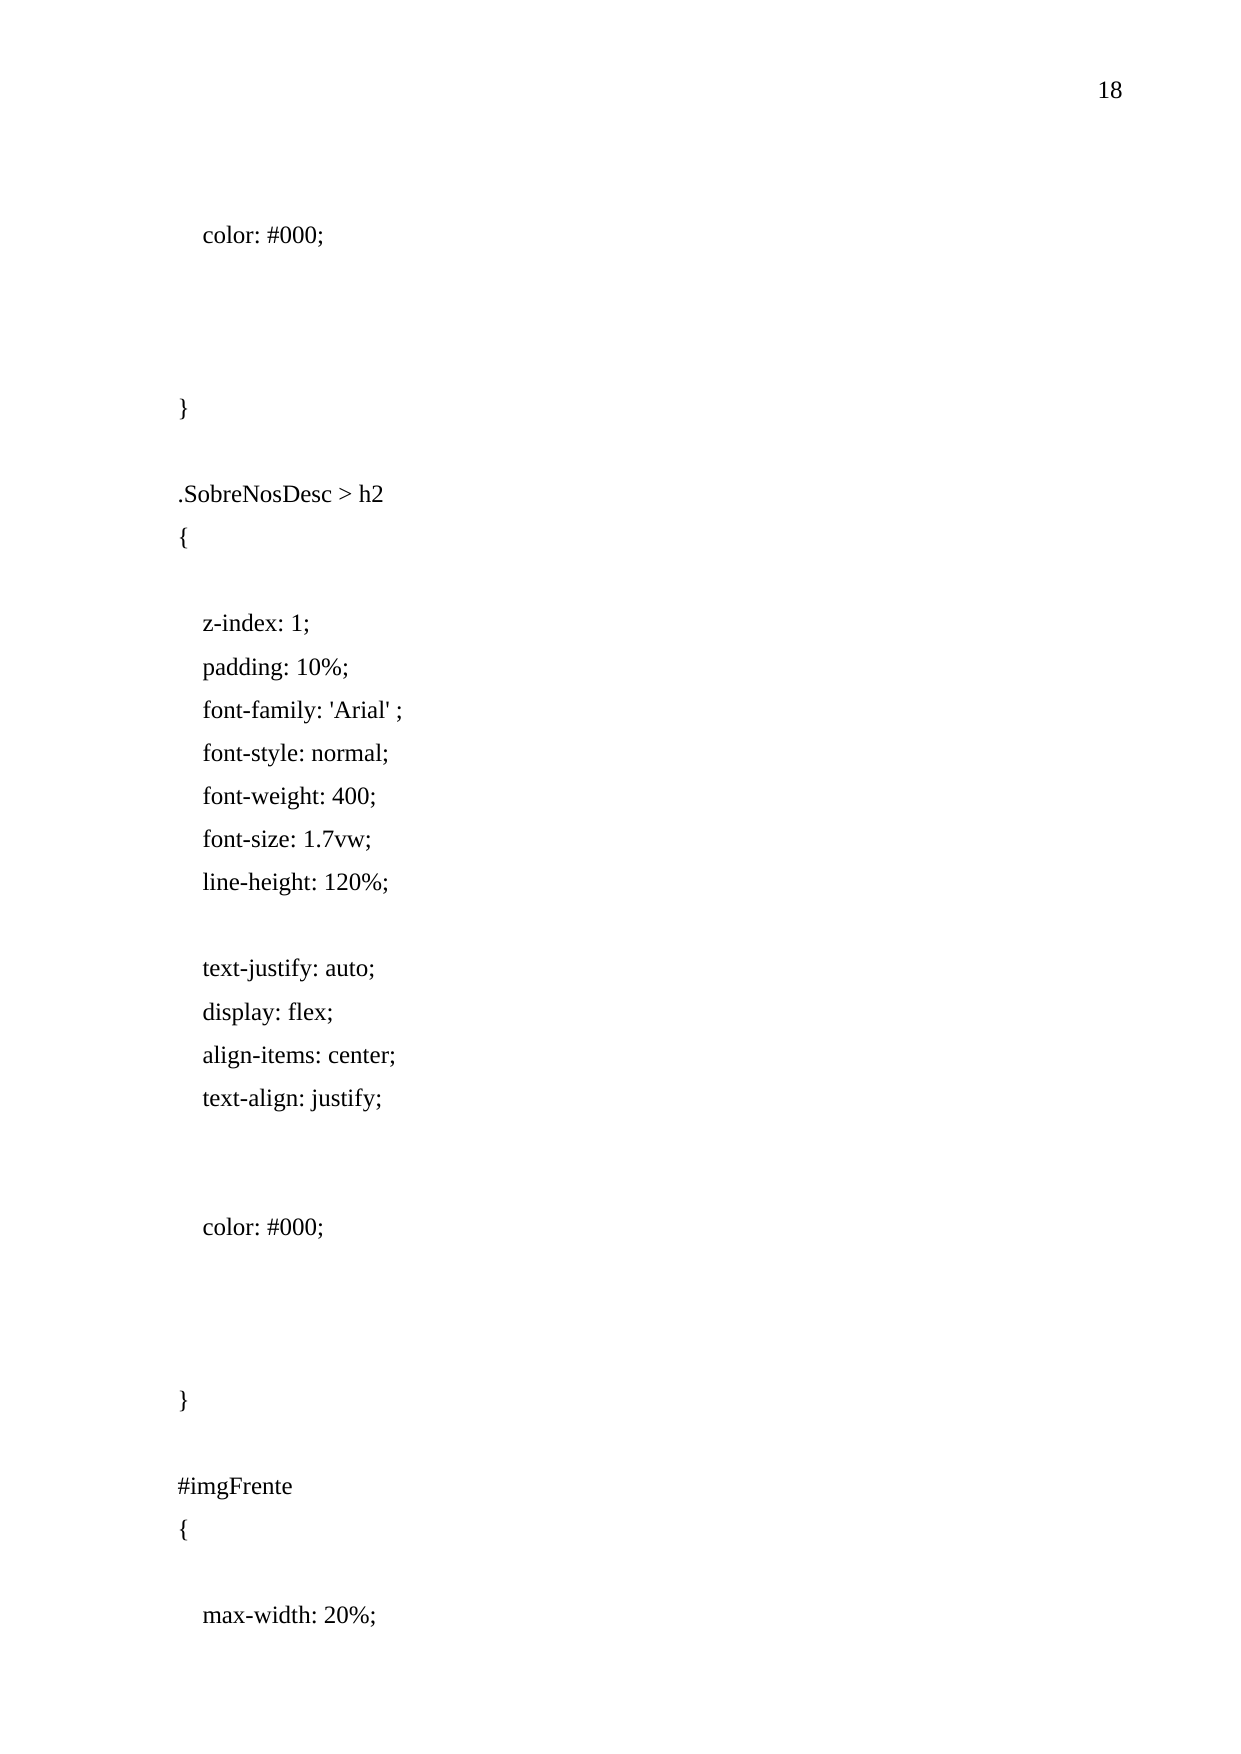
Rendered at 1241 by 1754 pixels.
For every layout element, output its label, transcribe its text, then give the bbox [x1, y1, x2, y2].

text color: #000; [177, 220, 1122, 249]
text font-weight: 400; [177, 781, 1122, 810]
text font-size: 1.7vw; [177, 824, 1122, 853]
text font-style: normal; [177, 738, 1122, 767]
text } [177, 393, 1122, 422]
text color: #000; [177, 1212, 1122, 1241]
text { [177, 1514, 1122, 1543]
text align-items: center; [177, 1040, 1122, 1068]
text line-height: 120%; [177, 867, 1122, 896]
text padding: 10%; [177, 652, 1122, 680]
text } [177, 1385, 1122, 1413]
text text-justify: auto; [177, 953, 1122, 982]
text z-index: 1; [177, 608, 1122, 637]
text text-align: justify; [177, 1083, 1122, 1112]
text { [177, 522, 1122, 551]
text max-width: 20%; [177, 1600, 1122, 1629]
text .SobreNosDesc > h2 [177, 479, 1122, 508]
text display: flex; [177, 997, 1122, 1025]
text font-family: 'Arial' ; [177, 695, 1122, 723]
text #imgFrente [177, 1471, 1122, 1500]
